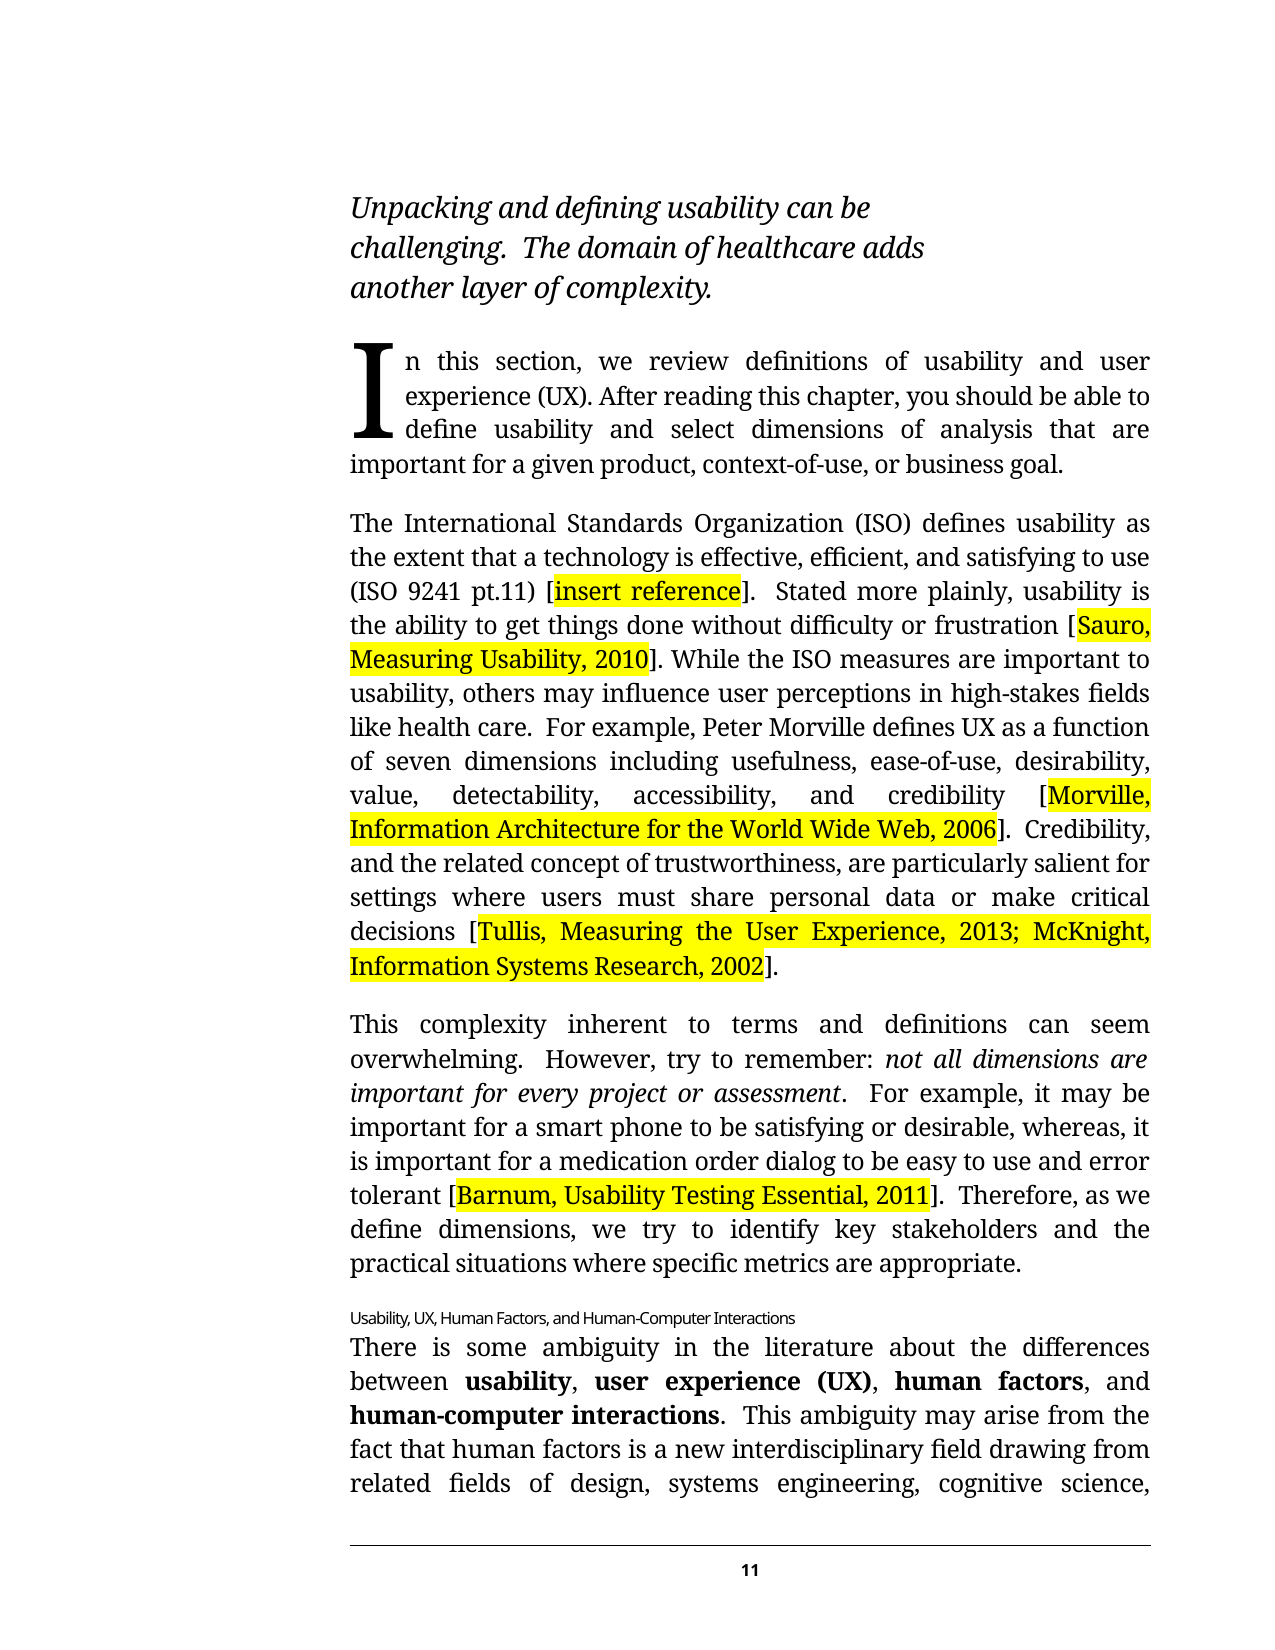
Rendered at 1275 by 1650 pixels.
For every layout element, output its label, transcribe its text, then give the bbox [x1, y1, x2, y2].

text n this section, we review definitions of usability and user experience (UX). After reading this chapter, you should be able to define usability and select dimensions of analysis that are important for a given product, context-of-use, or business goal. [349, 344, 1151, 480]
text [349, 1330, 1151, 1500]
subtitle Unpacking and defining usability can be challenging. The domain of healthcare adds another layer of complexity. [349, 187, 963, 307]
text This complexity inherent to terms and definitions can seem overwhelming. However, try to remember: not all dimensions are important for every project or assessment. For example, it may be important for a smart phone to be satisfying or desirable, whereas, it is important for a medication order dialog to be easy to use and error tolerant [Barnum, Usability Testing Essential, 2011]. Therefore, as we define dimensions, we try to identify key stakeholders and the practical situations where specific metrics are appropriate. [349, 1007, 1151, 1280]
text The International Standards Organization (ISO) defines usability as the extent that a technology is effective, efficient, and satisfying to use (ISO 9241 pt.11) [insert reference]. Stated more plainly, usability is the ability to get things done without difficulty or frustration [Sauro, Measuring Usability, 2010]. While the ISO measures are important to usability, others may influence user perceptions in high-stakes fields like health care. For example, Peter Morville defines UX as a function of seven dimensions including usefulness, ease-of-use, desirability, value, detectability, accessibility, and credibility [Morville, Information Architecture for the World Wide Web, 2006]. Credibility, and the related concept of trustworthiness, are particularly salient for settings where users must share personal data or make critical decisions [Tullis, Measuring the User Experience, 2013; McKnight, Information Systems Research, 2002]. [349, 505, 1151, 982]
subtitle Usability, UX, Human Factors, and Human-Computer Interactions [349, 1305, 1151, 1330]
